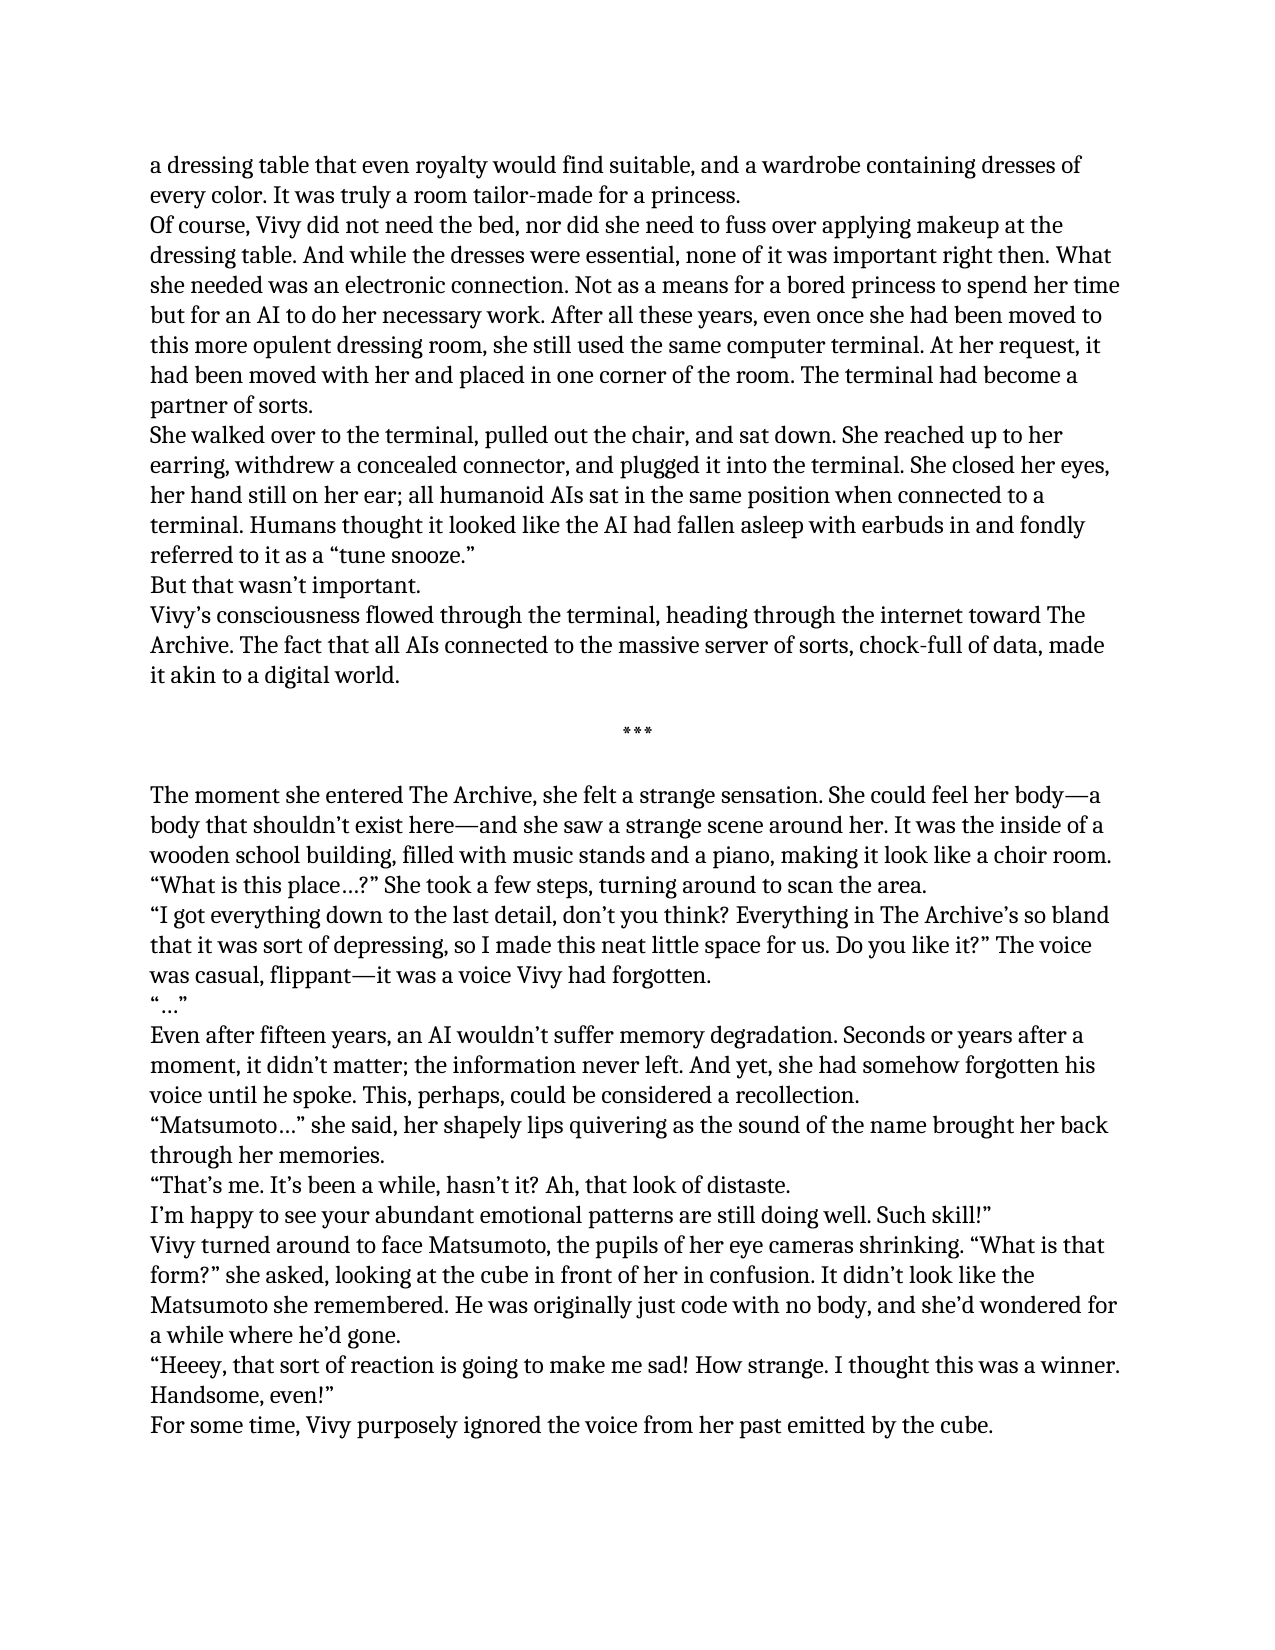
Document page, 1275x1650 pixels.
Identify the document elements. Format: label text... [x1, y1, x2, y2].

text But that wasn’t important. [150, 570, 1125, 600]
text Vivy turned around to face Matsumoto, the pupils of her eye cameras shrinking. “What is that form?” she asked, looking at the cube in front of her in confusion. It didn’t look like the Matsumoto she remembered. He was originally just code with no body, and she’d wondered for a while where he’d gone. [150, 1230, 1125, 1350]
text *** [150, 720, 1125, 750]
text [150, 150, 1125, 210]
text I’m happy to see your abundant emotional patterns are still doing well. Such skill!” [150, 1200, 1125, 1230]
text “Heeey, that sort of reaction is going to make me sad! How strange. I thought this was a winner. Handsome, even!” [150, 1350, 1125, 1410]
text “What is this place…?” She took a few steps, turning around to scan the area. [150, 870, 1125, 900]
text “…” [150, 990, 1125, 1020]
text Of course, Vivy did not need the bed, nor did she need to fuss over applying makeup at the dressing table. And while the dresses were essential, none of it was important right then. What she needed was an electronic connection. Not as a means for a bored princess to spend her time but for an AI to do her necessary work. After all these years, even once she had been moved to this more opulent dressing room, she still used the same computer terminal. At her request, it had been moved with her and placed in one corner of the room. The terminal had become a partner of sorts. [150, 210, 1125, 420]
text “That’s me. It’s been a while, hasn’t it? Ah, that look of distaste. [150, 1170, 1125, 1200]
text “I got everything down to the last detail, don’t you think? Everything in The Archive’s so bland that it was sort of depressing, so I made this neat little space for us. Do you like it?” The voice was casual, flippant—it was a voice Vivy had forgotten. [150, 900, 1125, 990]
text She walked over to the terminal, pulled out the chair, and sat down. She reached up to her earring, withdrew a concealed connector, and plugged it into the terminal. She closed her eyes, her hand still on her ear; all humanoid AIs sat in the same position when connected to a terminal. Humans thought it looked like the AI had fallen asleep with earbuds in and fondly referred to it as a “tune snooze.” [150, 420, 1125, 570]
text “Matsumoto…” she said, her shapely lips quivering as the sound of the name brought her back through her memories. [150, 1110, 1125, 1170]
text The moment she entered The Archive, she felt a strange sensation. She could feel her body—a body that shouldn’t exist here—and she saw a strange scene around her. It was the inside of a wooden school building, filled with music stands and a piano, making it look like a choir room. [150, 780, 1125, 870]
text Even after fifteen years, an AI wouldn’t suffer memory degradation. Seconds or years after a moment, it didn’t matter; the information never left. And yet, she had somehow forgotten his voice until he spoke. This, perhaps, could be considered a recollection. [150, 1020, 1125, 1110]
text For some time, Vivy purposely ignored the voice from her past emitted by the cube. [150, 1410, 1125, 1440]
text Vivy’s consciousness flowed through the terminal, heading through the internet toward The Archive. The fact that all AIs connected to the massive server of sorts, chock-full of data, made it akin to a digital world. [150, 600, 1125, 690]
